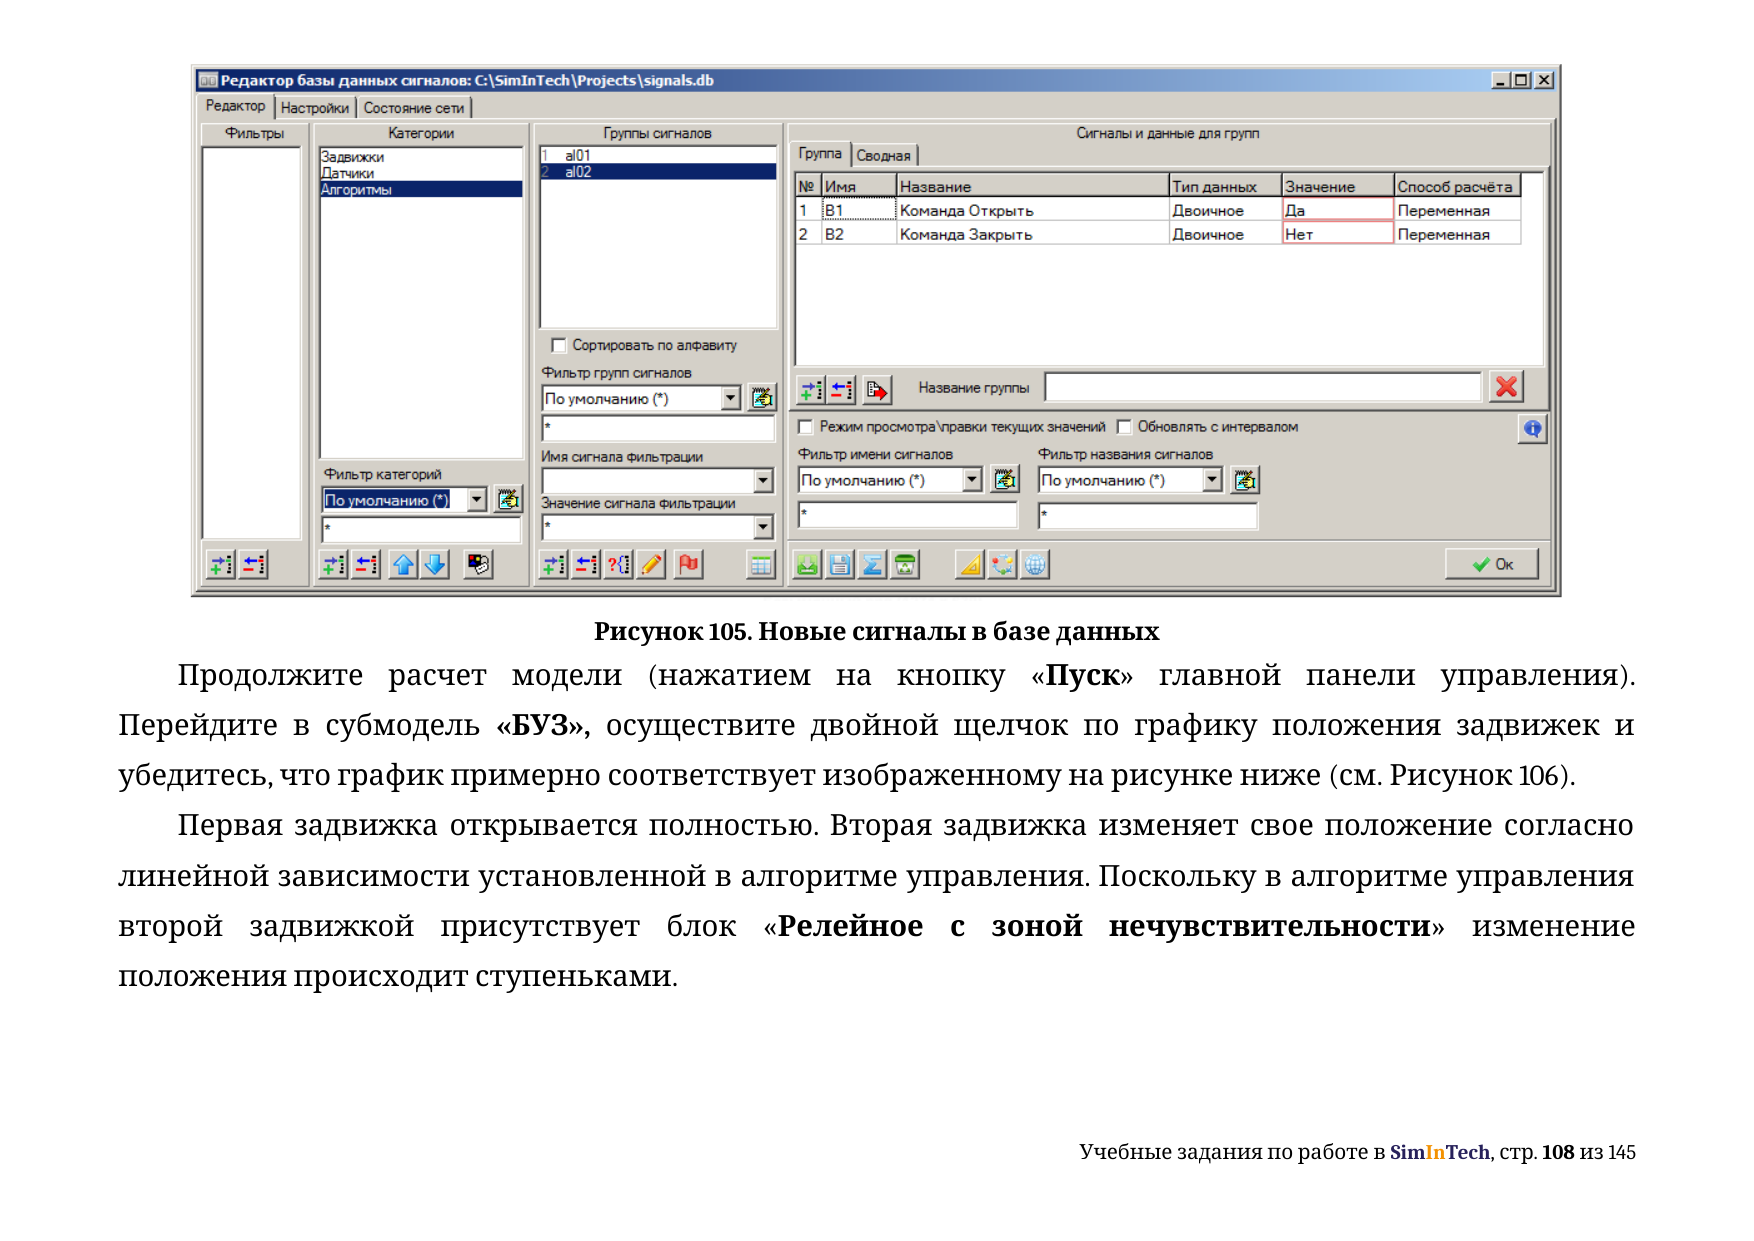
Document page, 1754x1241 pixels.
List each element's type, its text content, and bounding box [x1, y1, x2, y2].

picture [186, 59, 1568, 601]
text Первая задвижка открывается полностью. Вторая задвижка изменяет свое положение согласно линейной зависимости установленной в алгоритме управления. Поскольку в алгоритме управления второй задвижкой присутствует блок «Релейное с зоной нечувствительности» изменение положения происходит ступеньками. [118, 809, 1636, 994]
